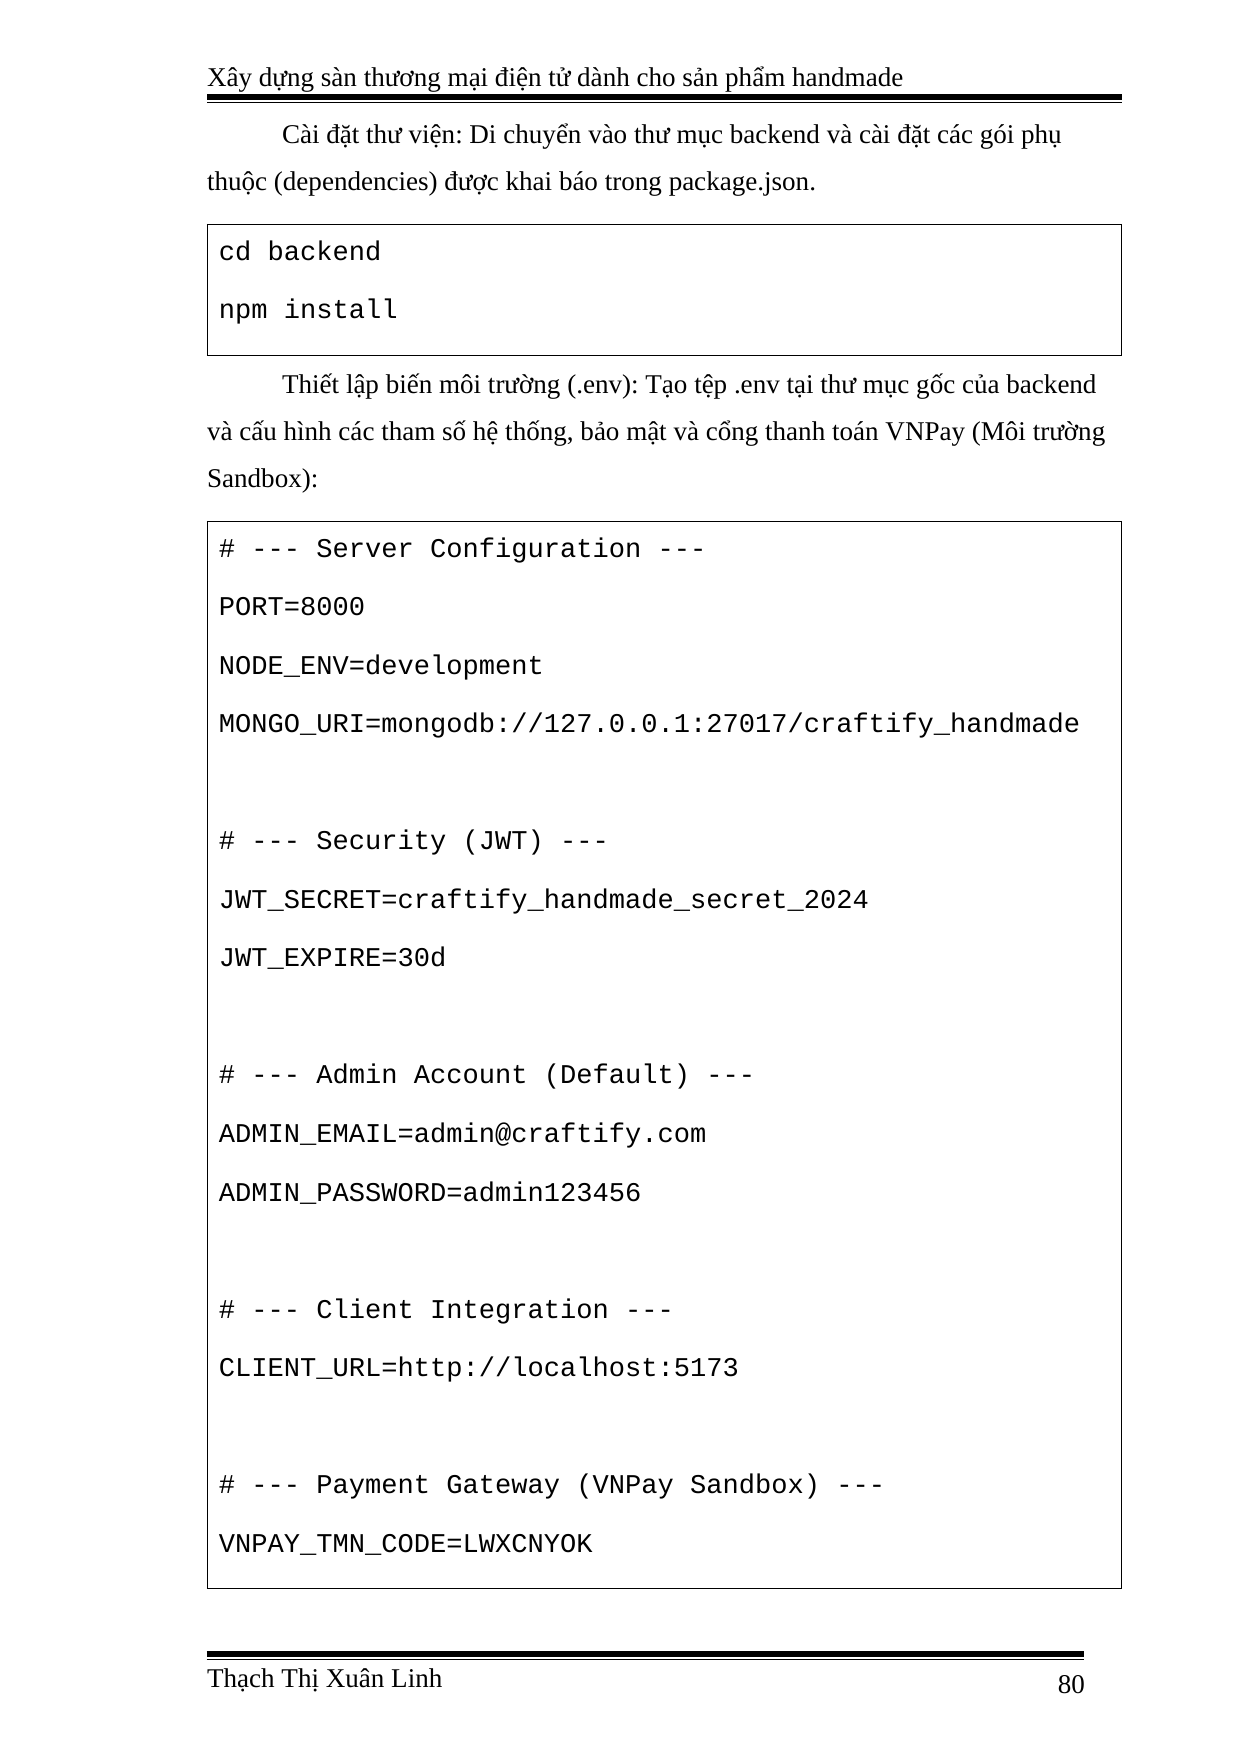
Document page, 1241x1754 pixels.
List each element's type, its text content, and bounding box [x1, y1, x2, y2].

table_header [208, 522, 1121, 1588]
text Cài đặt thư viện: Di chuyển vào thư mục backend và cài đặt các gói phụ thuộc (dependencies) được khai báo trong package.json. [207, 118, 1122, 196]
table_header cd backend npm install [208, 225, 1121, 355]
text Thiết lập biến môi trường (.env): Tạo tệp .env tại thư mục gốc của backend và cấu hình các tham số hệ thống, bảo mật và cổng thanh toán VNPay (Môi trường Sandbox): [207, 368, 1122, 493]
